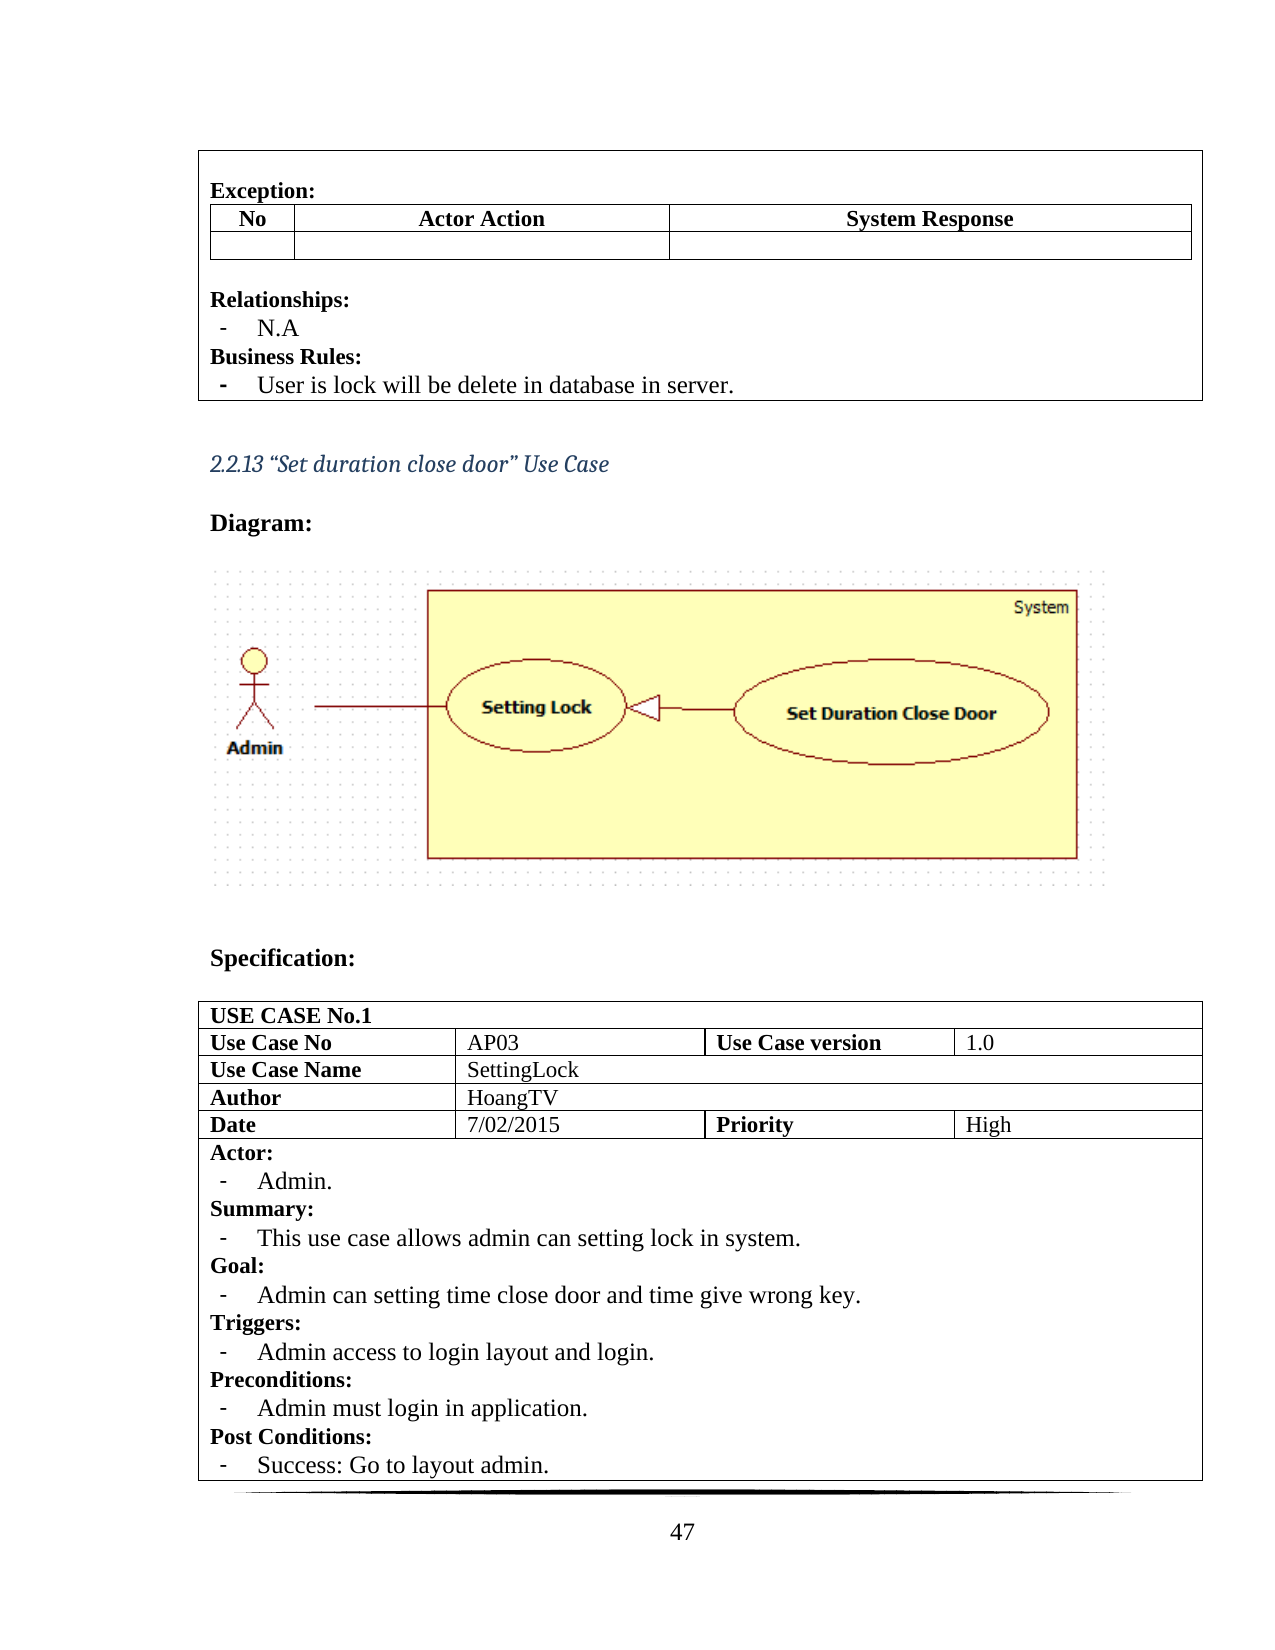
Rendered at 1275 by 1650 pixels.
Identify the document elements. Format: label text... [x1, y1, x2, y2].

table_cell 7/02/2015 [456, 1111, 704, 1138]
table_cell High [955, 1111, 1202, 1138]
table_cell Use Case Name [199, 1056, 455, 1083]
table_cell AP03 [456, 1029, 704, 1055]
picture [210, 565, 1106, 886]
table_header USE CASE No.1 [199, 1002, 1202, 1028]
table_cell SettingLock [456, 1056, 1202, 1083]
table_cell Priority [706, 1111, 954, 1138]
text Diagram: [210, 508, 1155, 537]
table_cell Author [199, 1084, 455, 1110]
table_cell Use Case version [706, 1029, 954, 1055]
table_cell 1.0 [955, 1029, 1202, 1055]
table_cell Use Case No [199, 1029, 455, 1055]
table_cell Date [199, 1111, 455, 1138]
picture [234, 1488, 1132, 1497]
table_cell HoangTV [456, 1084, 1202, 1110]
subtitle 2.2.13 “Set duration close door” Use Case [210, 450, 1155, 479]
text Specification: [210, 943, 1155, 972]
